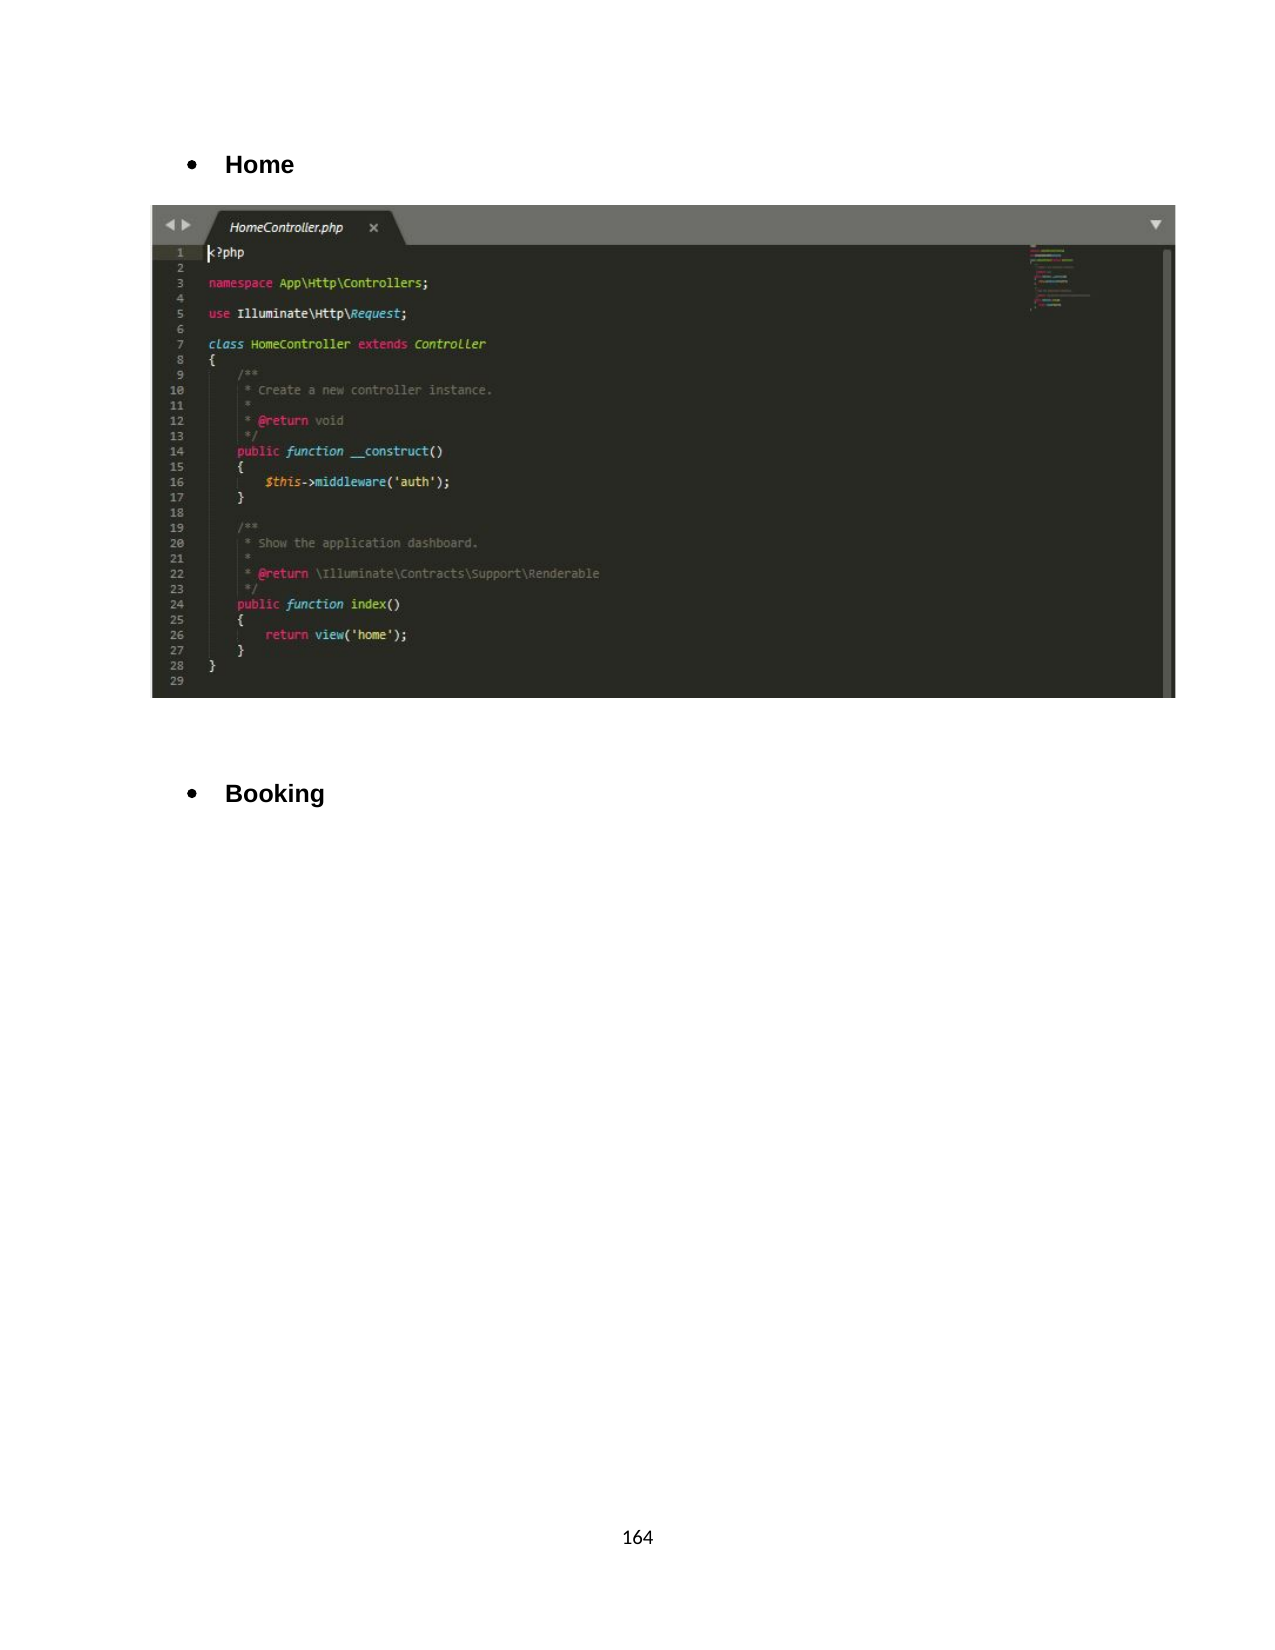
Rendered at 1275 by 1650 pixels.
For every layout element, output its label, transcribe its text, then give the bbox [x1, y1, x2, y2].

list Home [187, 150, 1125, 179]
picture [150, 205, 1176, 698]
list Booking [187, 779, 1125, 808]
